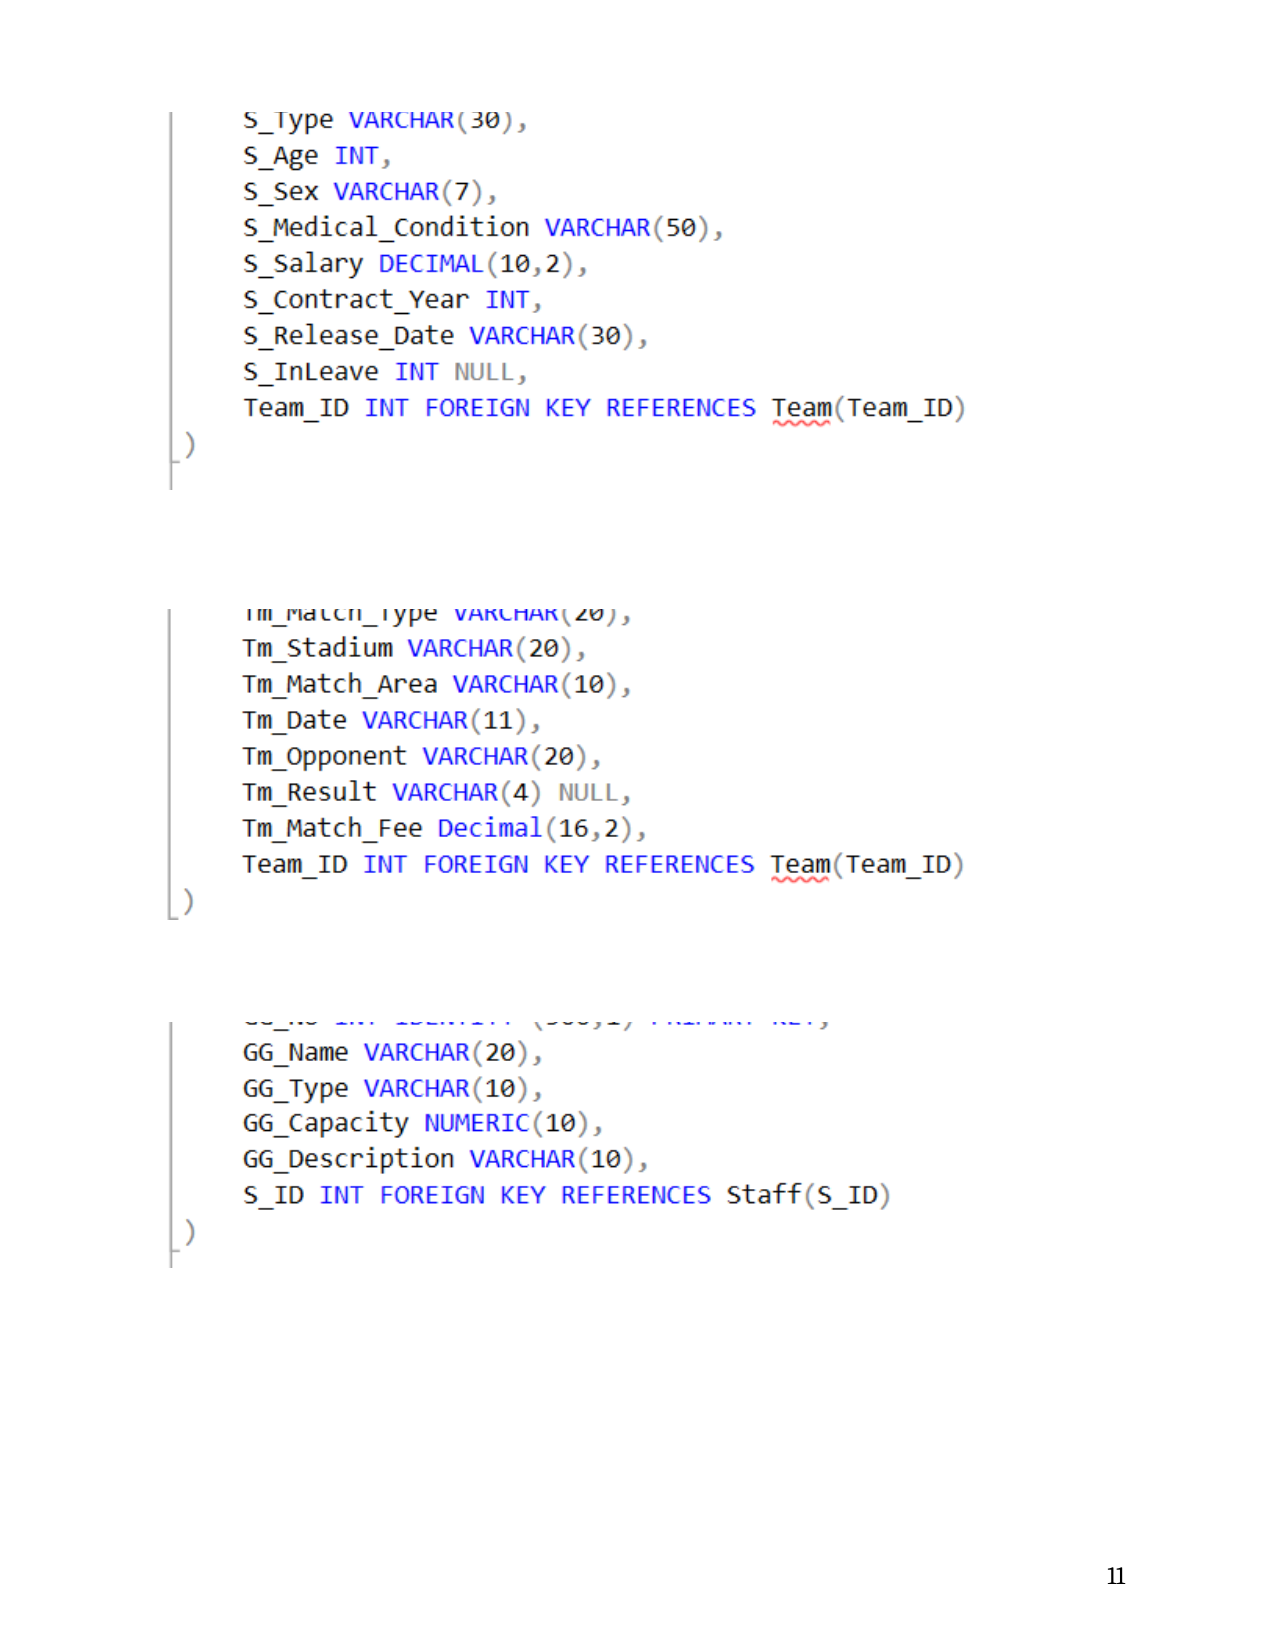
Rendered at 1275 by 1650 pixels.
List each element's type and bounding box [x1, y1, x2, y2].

picture [150, 112, 1050, 490]
picture [150, 609, 1072, 920]
picture [150, 1022, 941, 1268]
